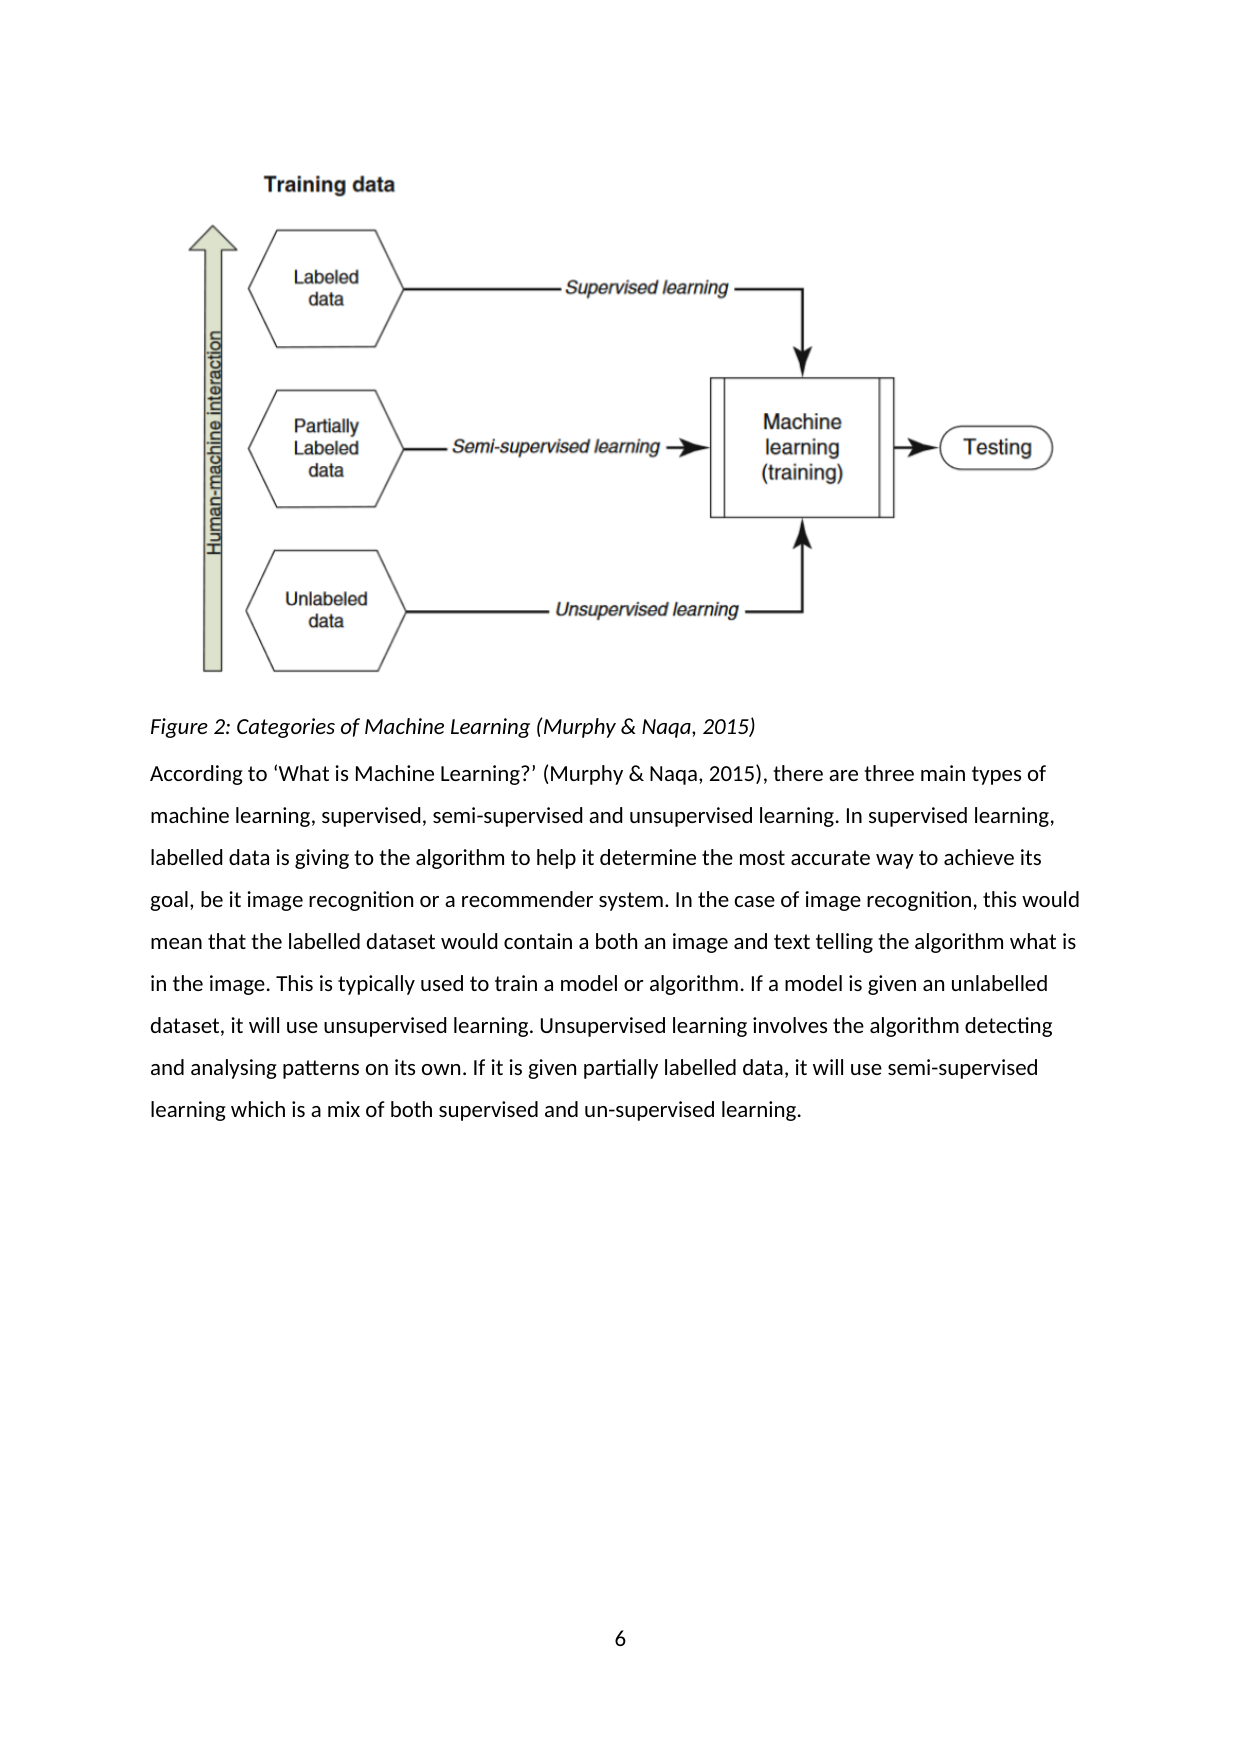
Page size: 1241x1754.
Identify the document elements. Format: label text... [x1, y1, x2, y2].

text Figure 2: Categories of Machine Learning (Murphy & Naqa, 2015) [150, 712, 1090, 741]
text According to ‘What is Machine Learning?’ , there are three main types of machine learning, supervised, semi-supervised and unsupervised learning. In supervised learning, labelled data is giving to the algorithm to help it determine the most accurate way to achieve its goal, be it image recognition or a recommender system. In the case of image recognition, this would mean that the labelled dataset would contain a both an image and text telling the algorithm what is in the image. This is typically used to train a model or algorithm. If a model is given an unlabelled dataset, it will use unsupervised learning. Unsupervised learning involves the algorithm detecting and analysing patterns on its own. If it is given partially labelled data, it will use semi-supervised learning which is a mix of both supervised and un-supervised learning. [150, 759, 1090, 1123]
picture [150, 150, 1091, 694]
